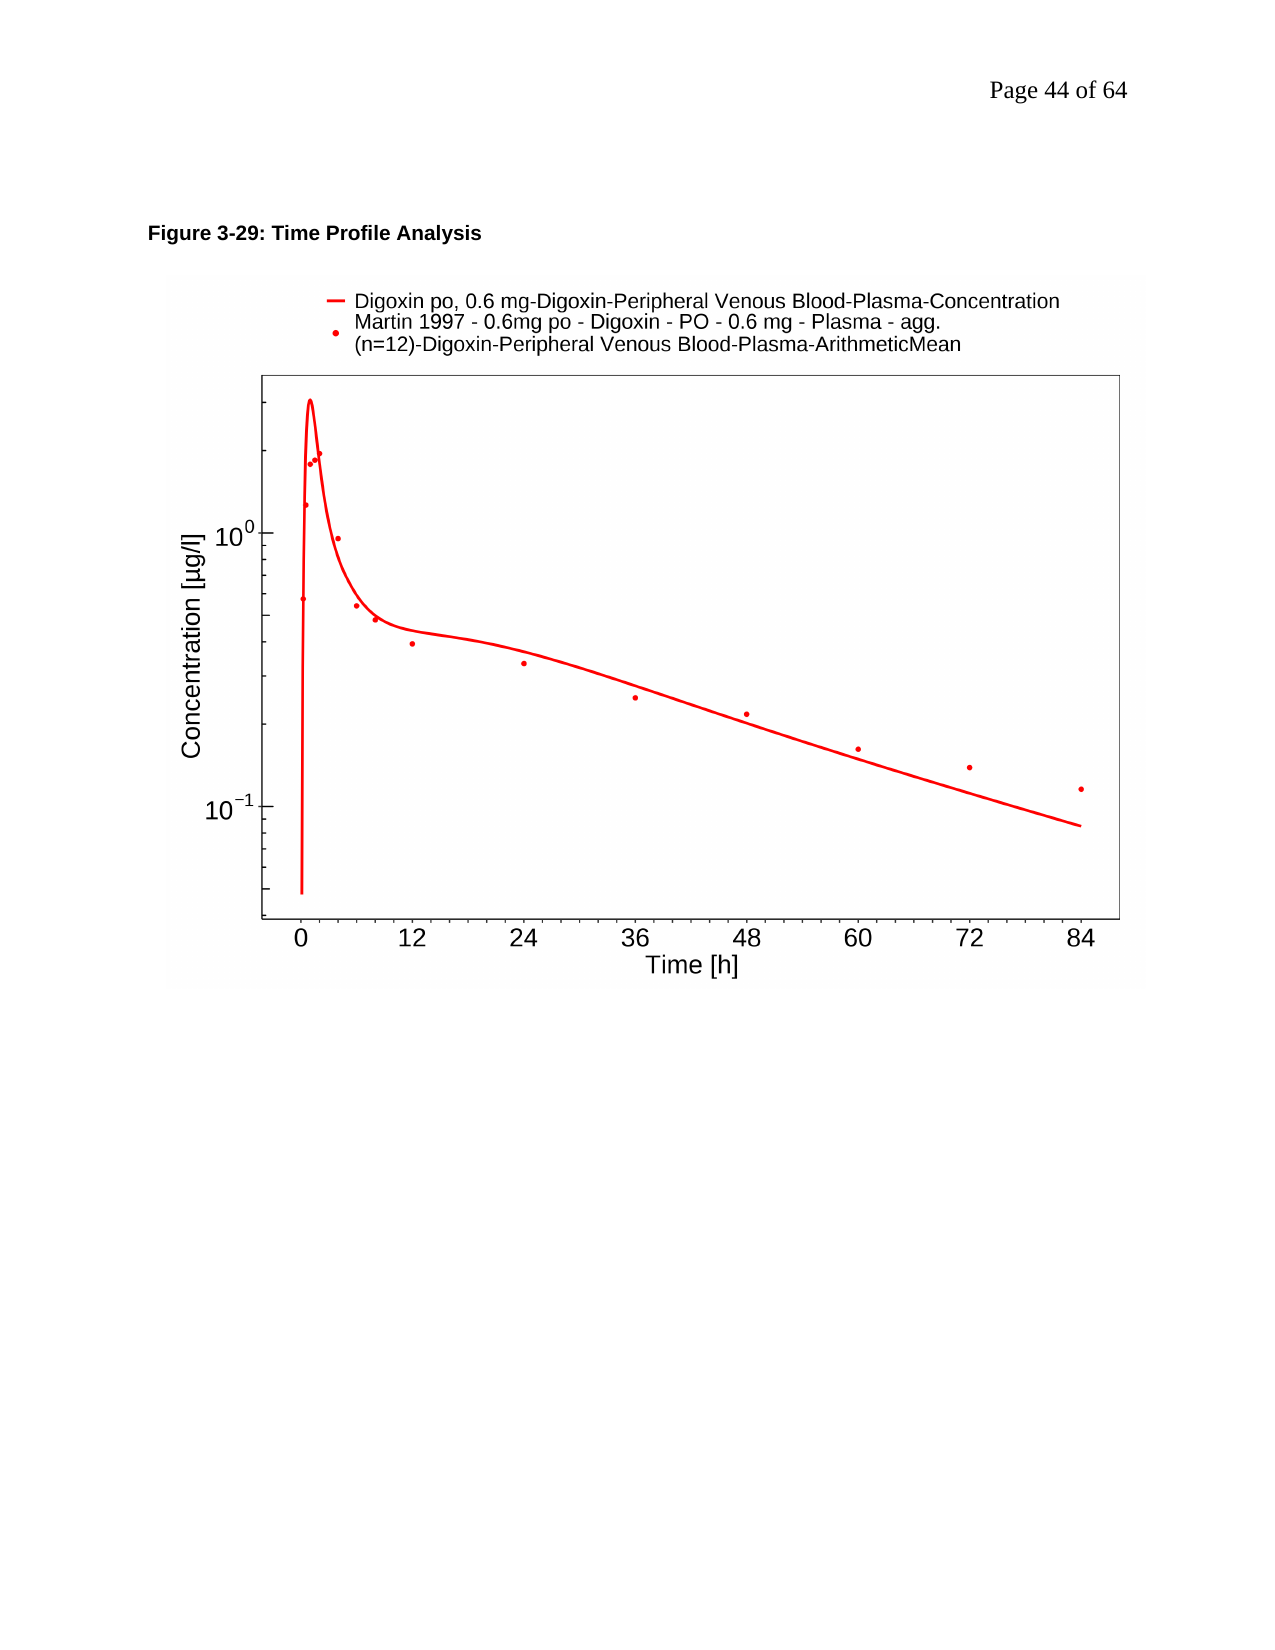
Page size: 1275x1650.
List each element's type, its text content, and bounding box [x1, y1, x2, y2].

picture [166, 275, 1146, 989]
text Figure 3-29: Time Profile Analysis [148, 221, 1127, 245]
